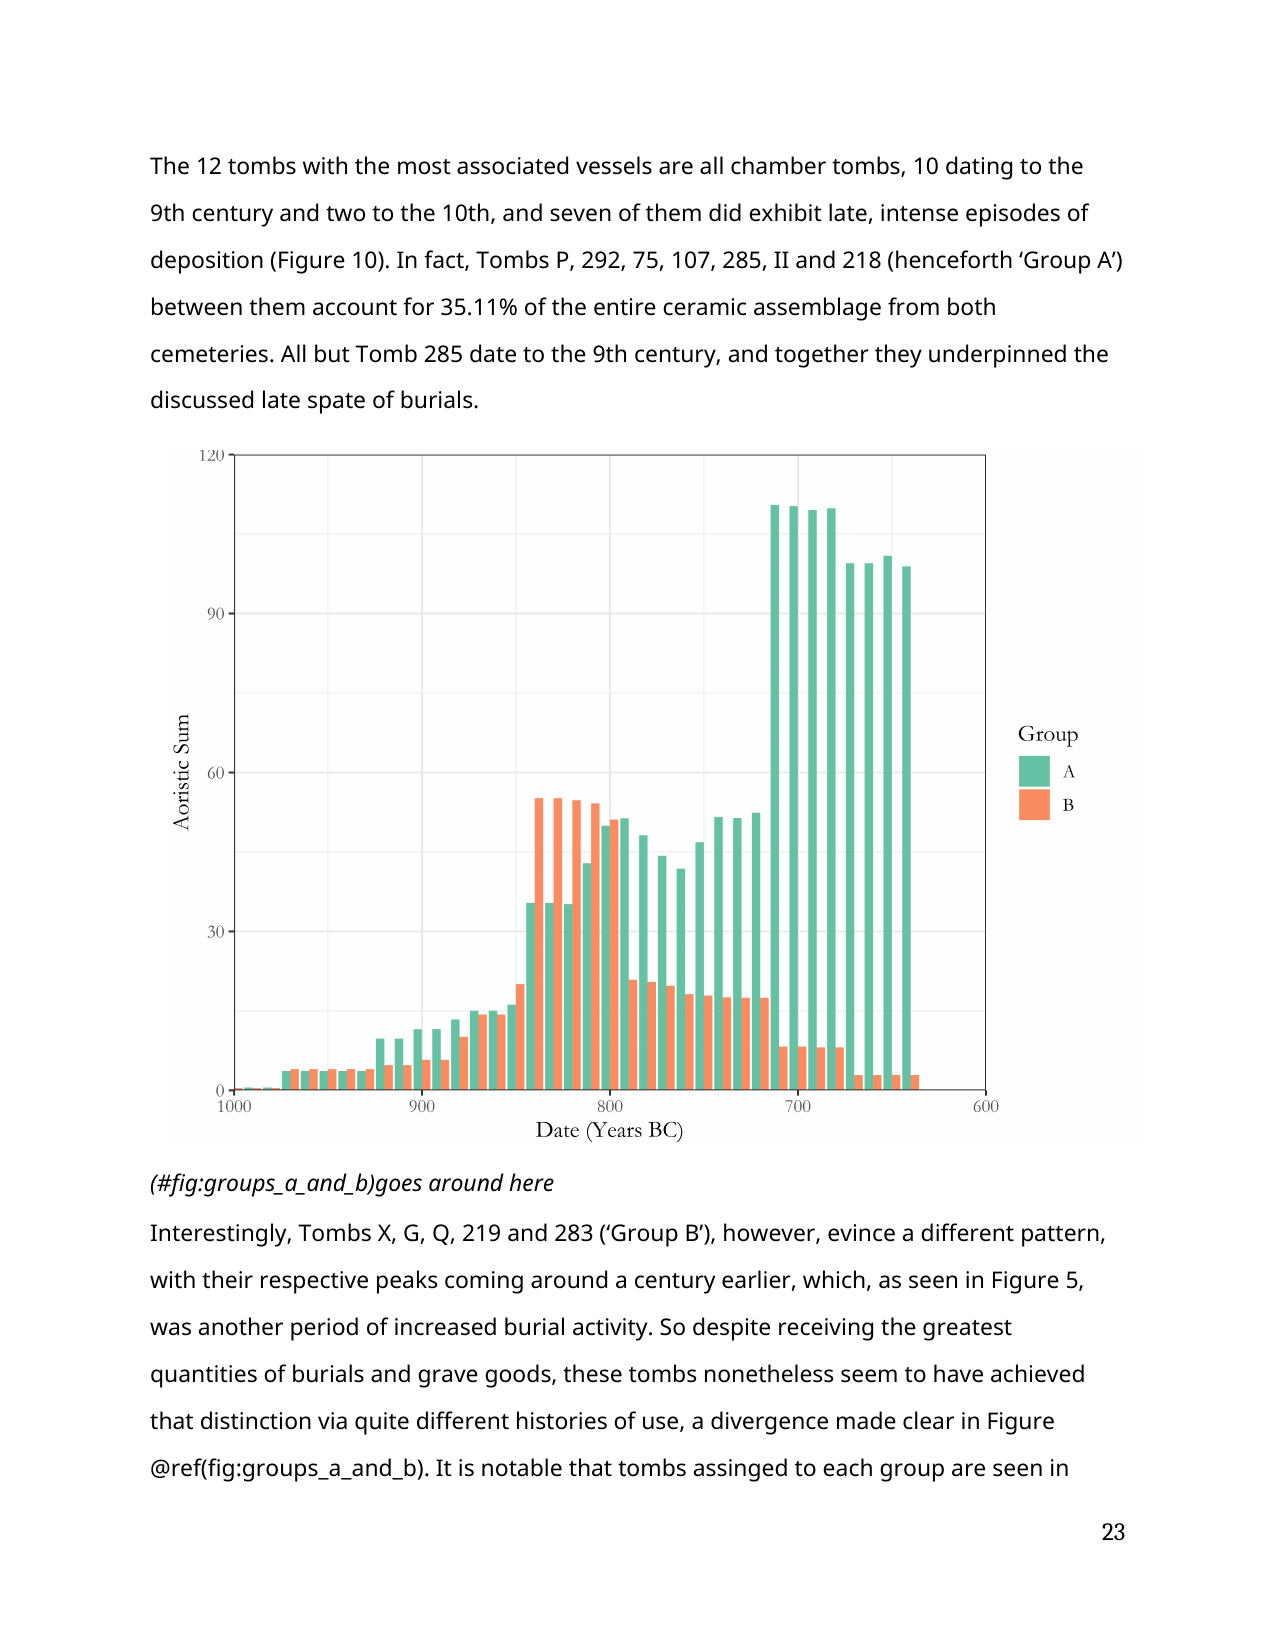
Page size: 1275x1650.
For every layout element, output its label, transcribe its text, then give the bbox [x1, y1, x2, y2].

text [150, 1217, 1125, 1483]
text (#fig:groups_a_and_b)goes around here [150, 1167, 1125, 1198]
text The 12 tombs with the most associated vessels are all chamber tombs, 10 dating to the 9th century and two to the 10th, and seven of them did exhibit late, intense episodes of deposition (Figure 10). In fact, Tombs P, 292, 75, 107, 285, II and 218 (henceforth ‘Group A’) between them account for 35.11% of the entire ceramic assemblage from both cemeteries. All but Tomb 285 date to the 9th century, and together they underpinned the discussed late spate of burials. [150, 150, 1125, 416]
picture [168, 450, 1144, 1147]
